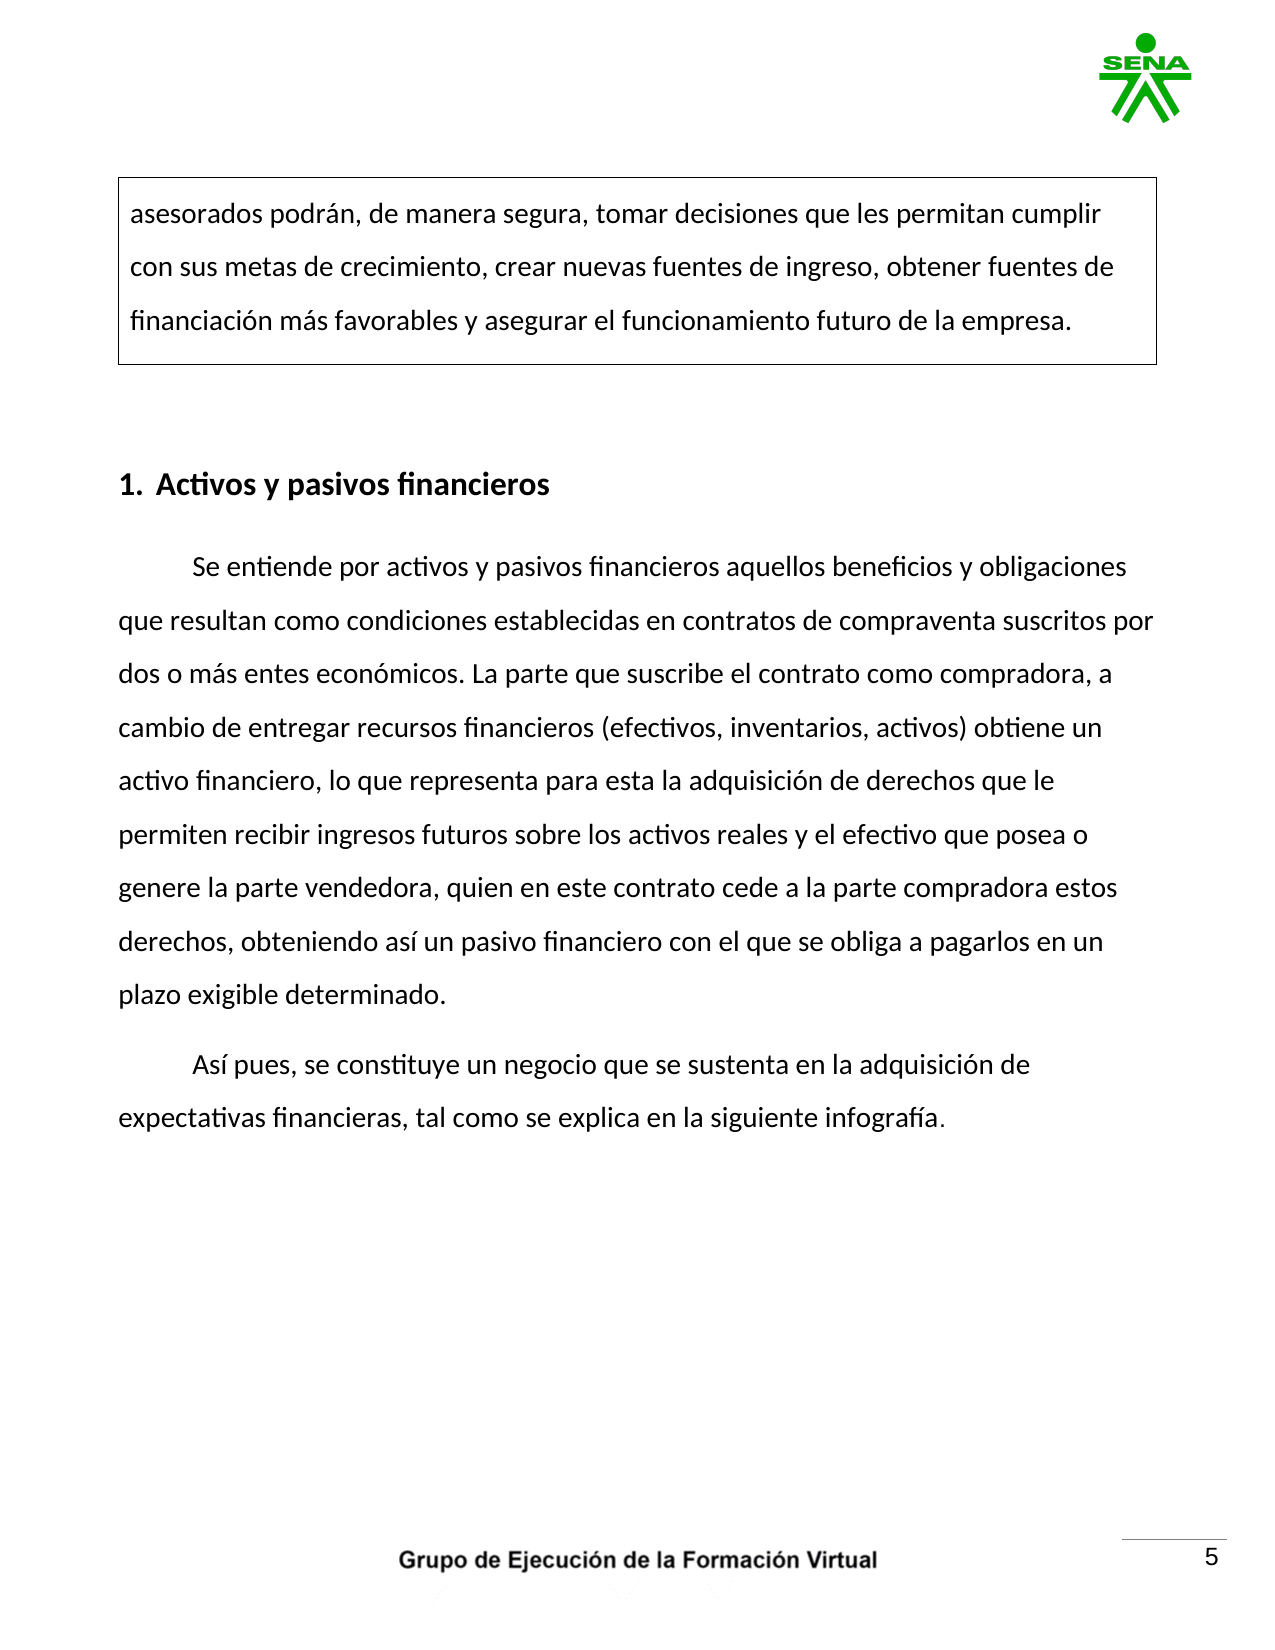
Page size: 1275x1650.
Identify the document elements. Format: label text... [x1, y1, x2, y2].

text Así pues, se constituye un negocio que se sustenta en la adquisición de expectativas financieras, tal como se explica en la siguiente infografía. [118, 1046, 1157, 1135]
subtitle Activos y pasivos financieros [118, 462, 1157, 503]
picture [0, 1500, 1275, 1611]
picture [1099, 33, 1192, 123]
text Se entiende por activos y pasivos financieros aquellos beneficios y obligaciones que resultan como condiciones establecidas en contratos de compraventa suscritos por dos o más entes económicos. La parte que suscribe el contrato como compradora, a cambio de entregar recursos financieros (efectivos, inventarios, activos) obtiene un activo financiero, lo que representa para esta la adquisición de derechos que le permiten recibir ingresos futuros sobre los activos reales y el efectivo que posea o genere la parte vendedora, quien en este contrato cede a la parte compradora estos derechos, obteniendo así un pasivo financiero con el que se obliga a pagarlos en un plazo exigible determinado. [118, 548, 1157, 1012]
